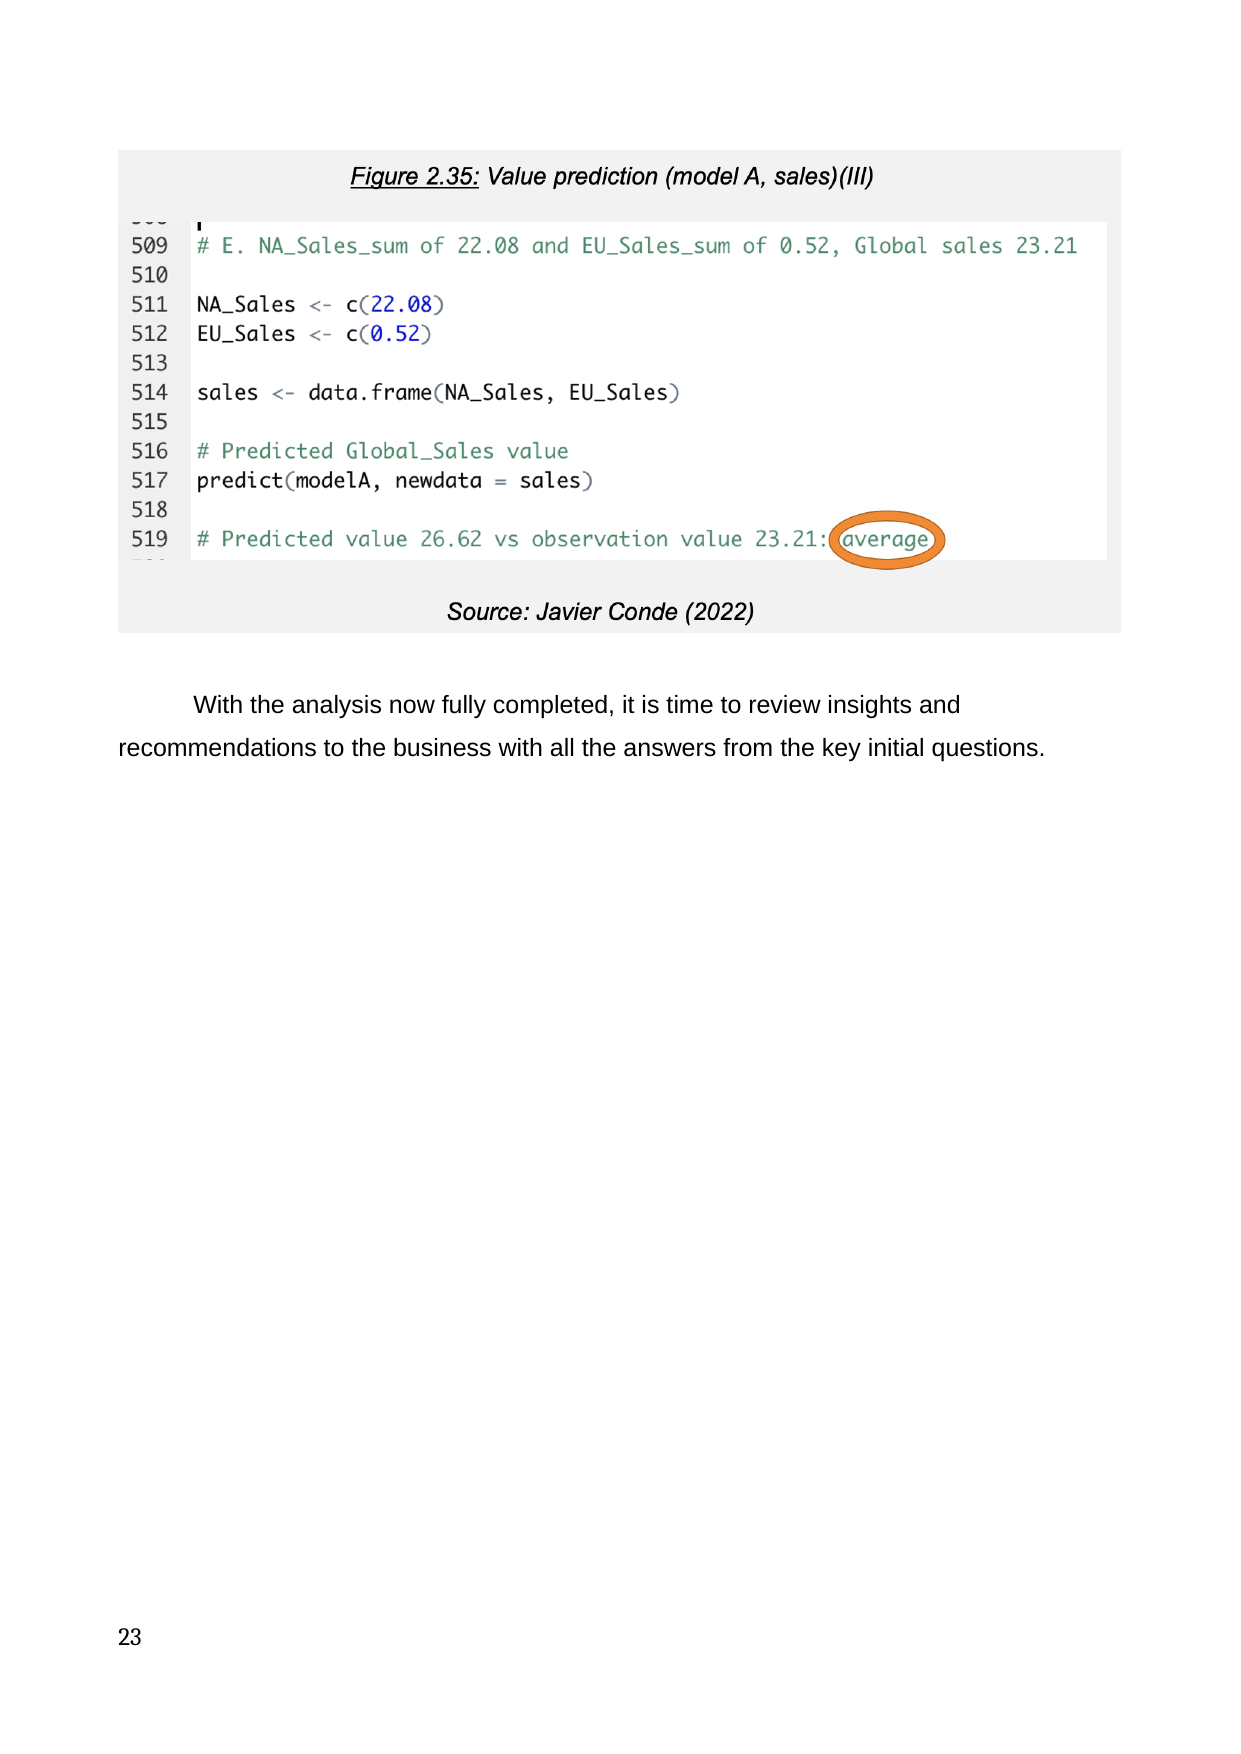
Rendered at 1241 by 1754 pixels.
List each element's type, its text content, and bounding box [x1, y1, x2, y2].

picture [118, 150, 1122, 633]
text With the analysis now fully completed, it is time to review insights and recommendations to the business with all the answers from the key initial questions. [118, 690, 1122, 762]
